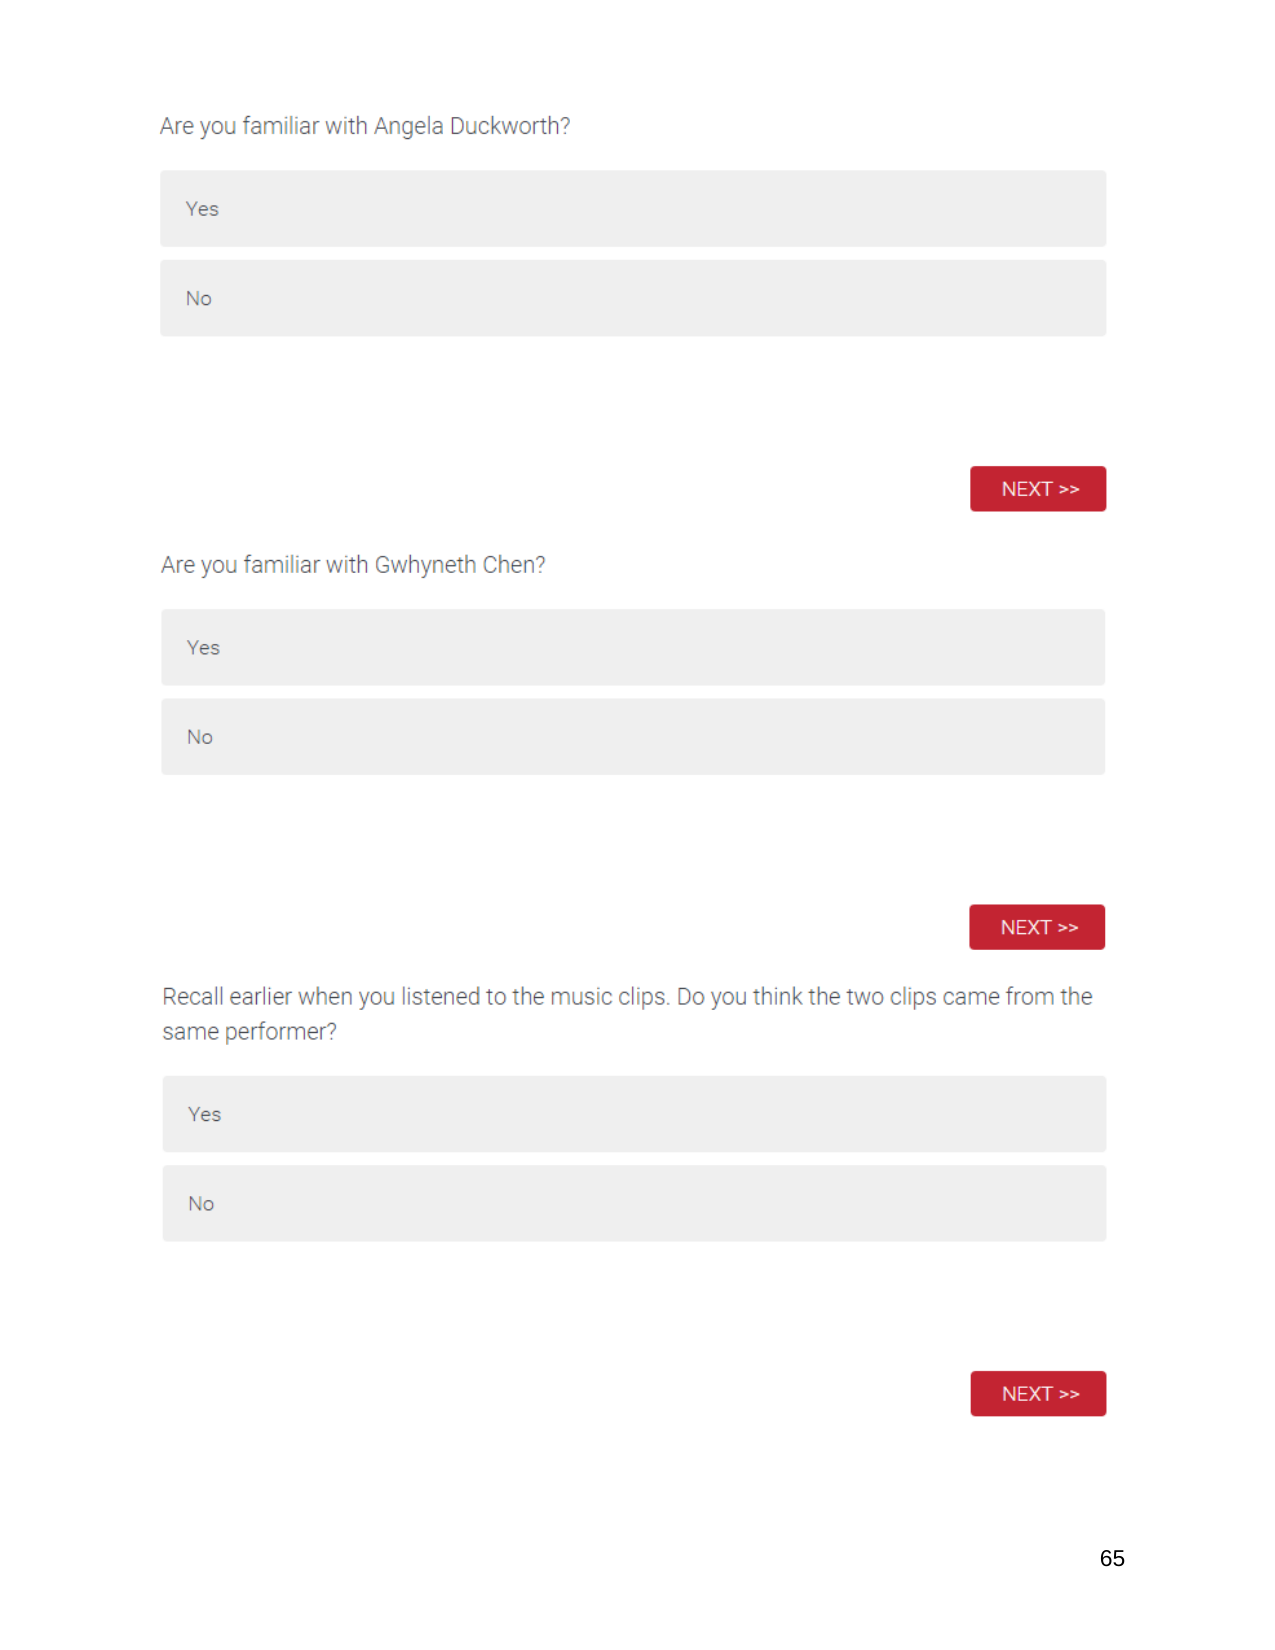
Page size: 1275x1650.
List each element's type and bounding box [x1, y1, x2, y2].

picture [150, 538, 1125, 972]
picture [150, 103, 1125, 535]
picture [150, 975, 1125, 1432]
